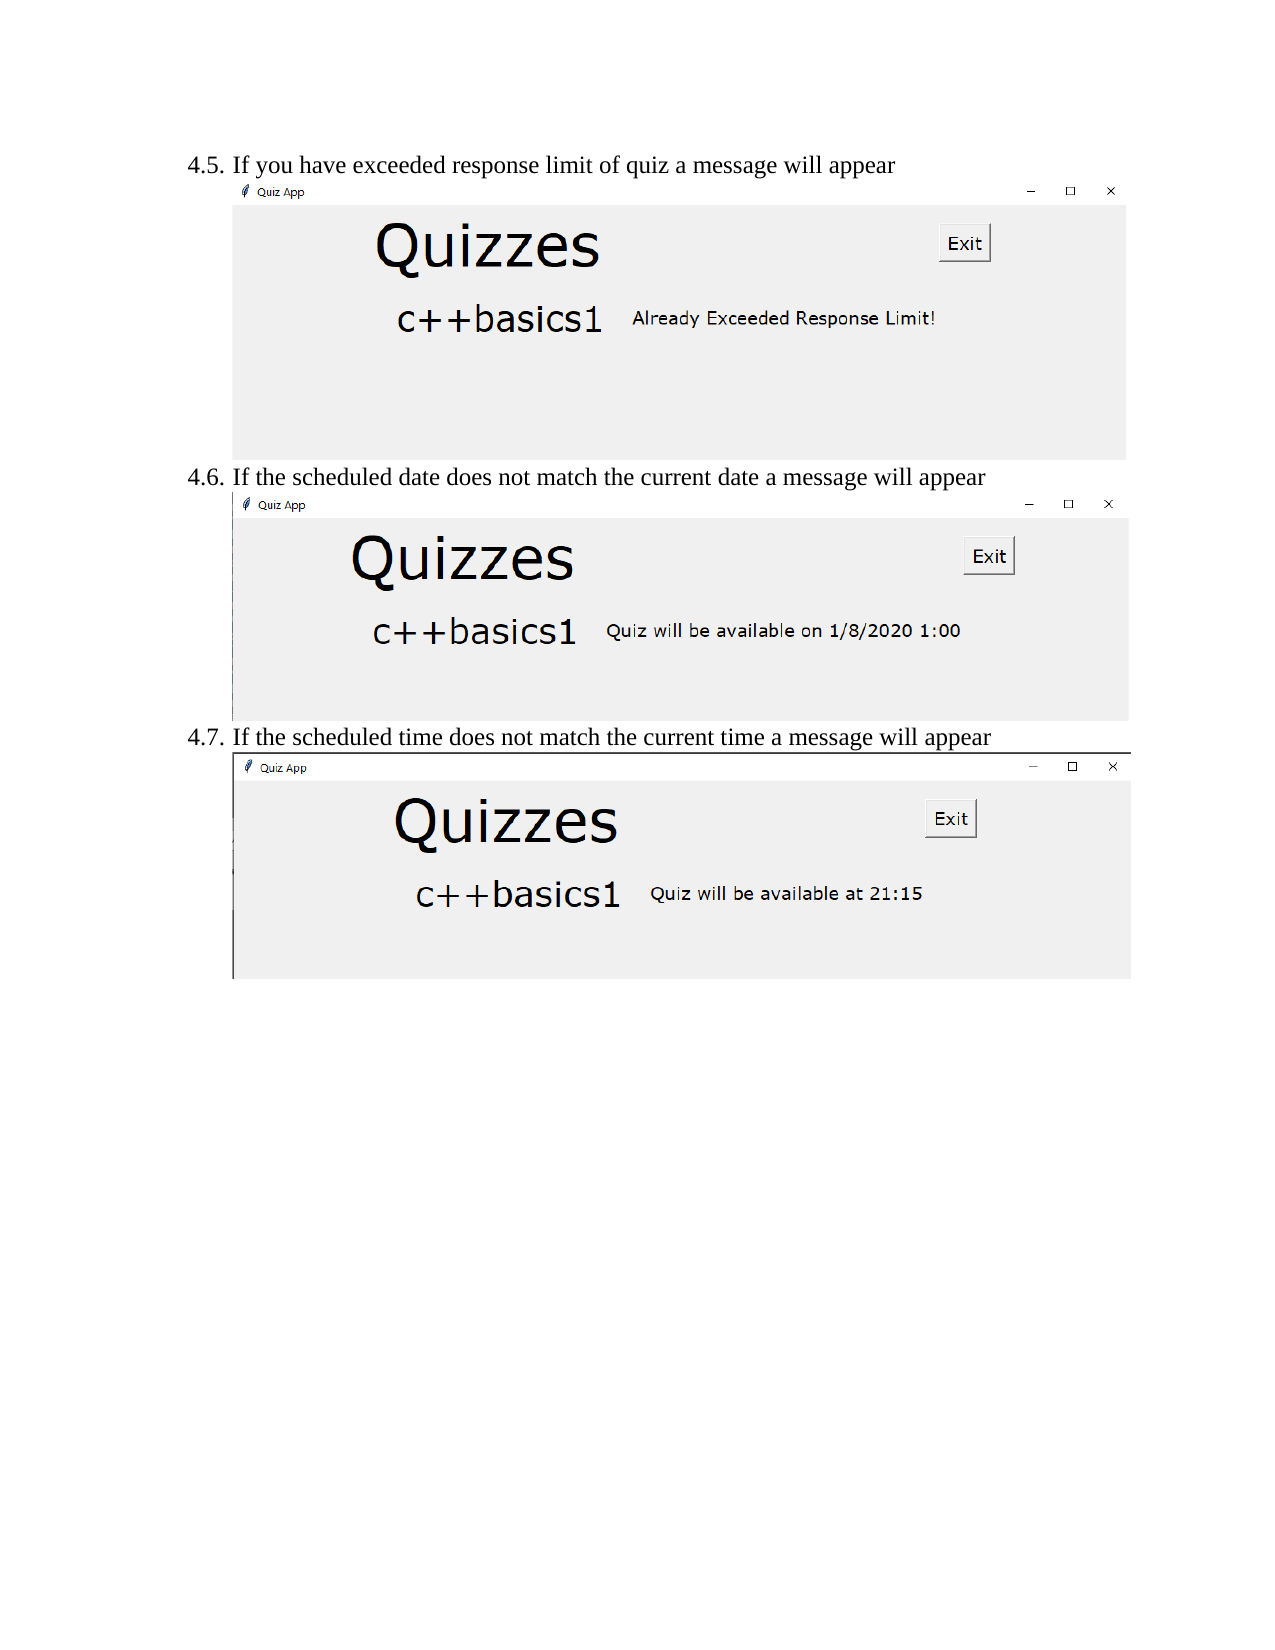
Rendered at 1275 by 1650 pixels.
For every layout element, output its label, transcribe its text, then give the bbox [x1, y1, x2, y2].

picture [232, 492, 1129, 721]
picture [232, 180, 1127, 460]
picture [232, 752, 1131, 979]
